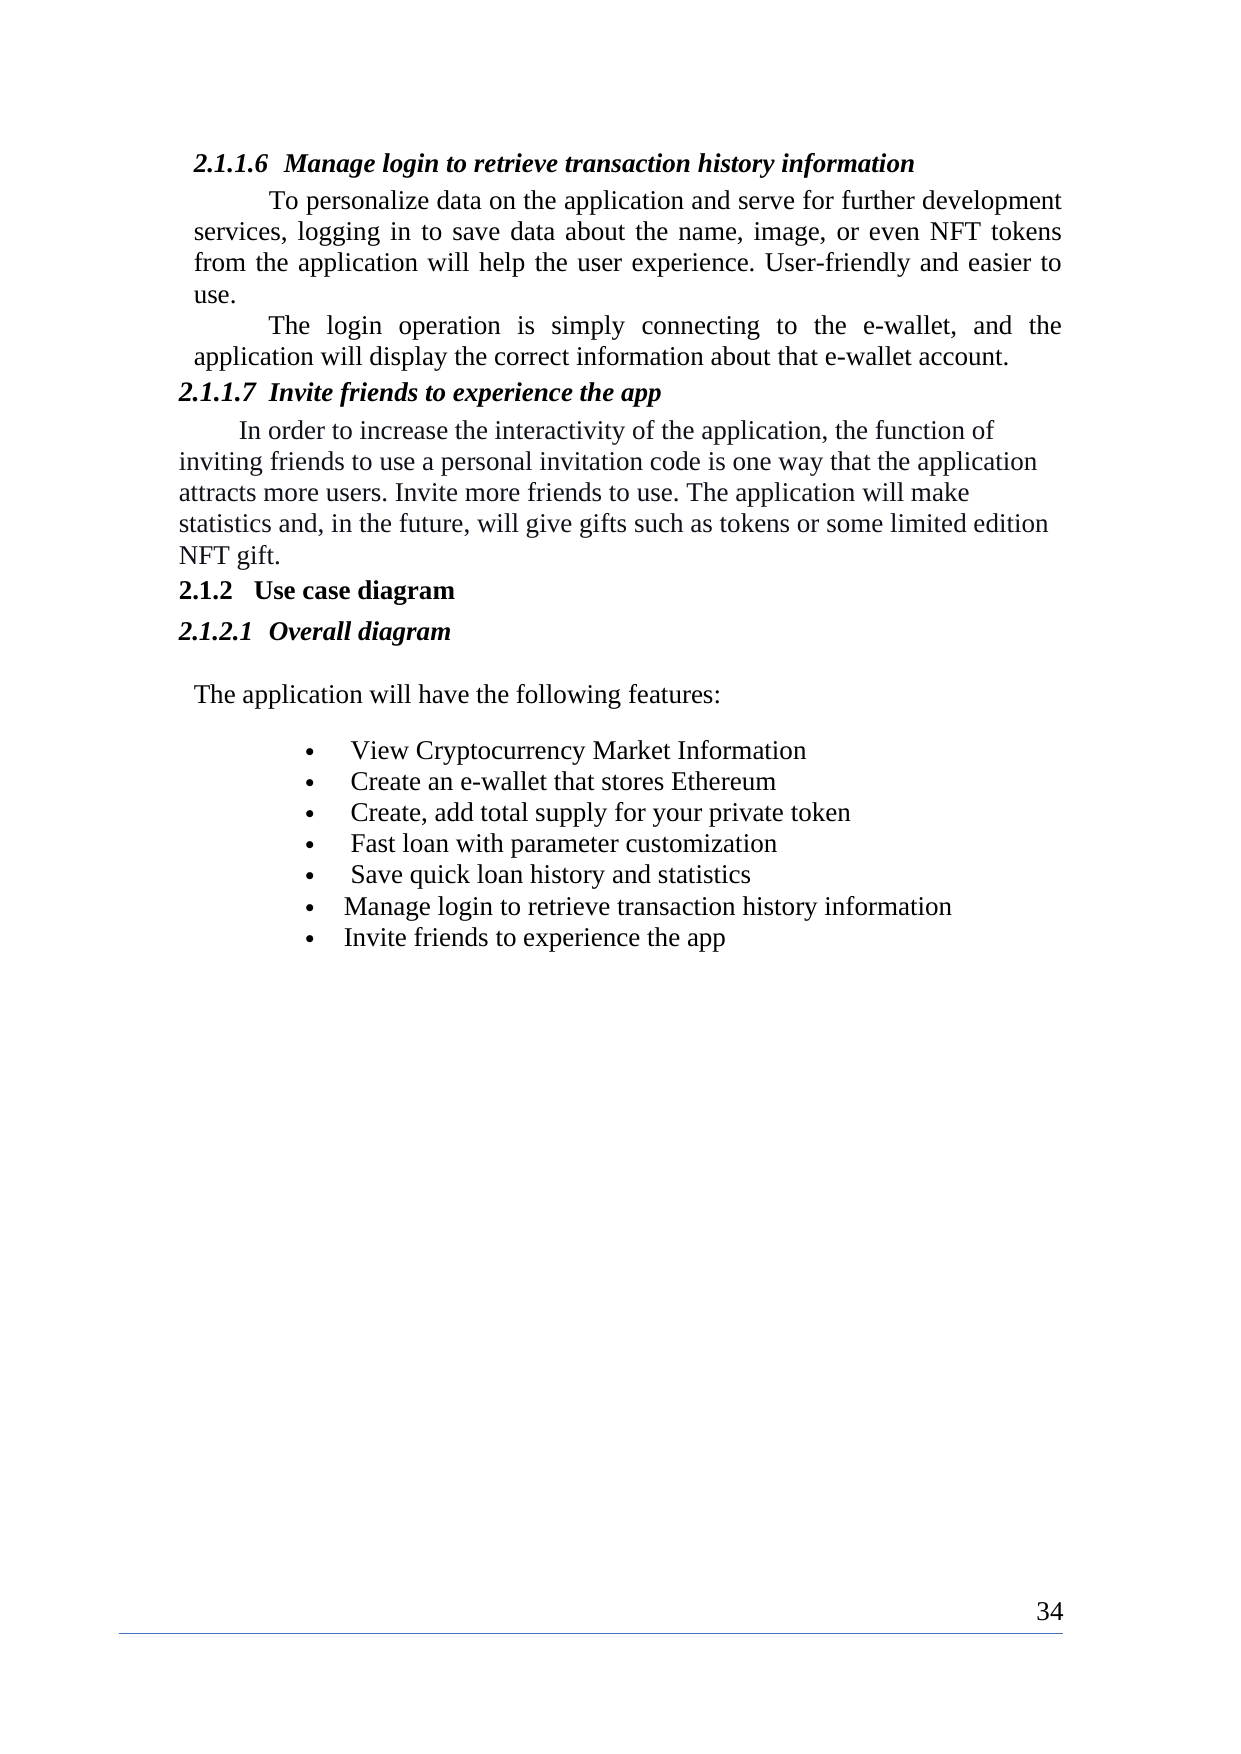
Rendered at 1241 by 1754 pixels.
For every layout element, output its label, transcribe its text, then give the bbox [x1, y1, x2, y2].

text To personalize data on the application and serve for further development services, logging in to save data about the name, image, or even NFT tokens from the application will help the user experience. User-friendly and easier to use. [193, 184, 1063, 309]
text In order to increase the interactivity of the application, the function of inviting friends to use a personal invitation code is one way that the application attracts more users. Invite more friends to use. The application will make statistics and, in the future, will give gifts such as tokens or some limited edition NFT gift. [178, 414, 1063, 570]
list Manage login to retrieve transaction history information [306, 890, 1028, 921]
text The login operation is simply connecting to the e-wallet, and the application will display the correct information about that e-wallet account. [193, 309, 1063, 371]
text The application will have the following features: [193, 678, 1028, 709]
list Fast loan with parameter customization [306, 827, 1028, 858]
list View Cryptocurrency Market Information [306, 734, 1028, 765]
list Save quick loan history and statistics [306, 858, 1028, 890]
list Invite friends to experience the app [306, 921, 1028, 952]
subtitle Manage login to retrieve transaction history information [193, 147, 1063, 178]
list Create an e-wallet that stores Ethereum [306, 765, 1028, 796]
list Create, add total supply for your private token [306, 796, 1028, 827]
subtitle Invite friends to experience the app [178, 375, 1063, 408]
subtitle Overall diagram [178, 616, 1063, 647]
subtitle Use case diagram [178, 574, 1063, 605]
